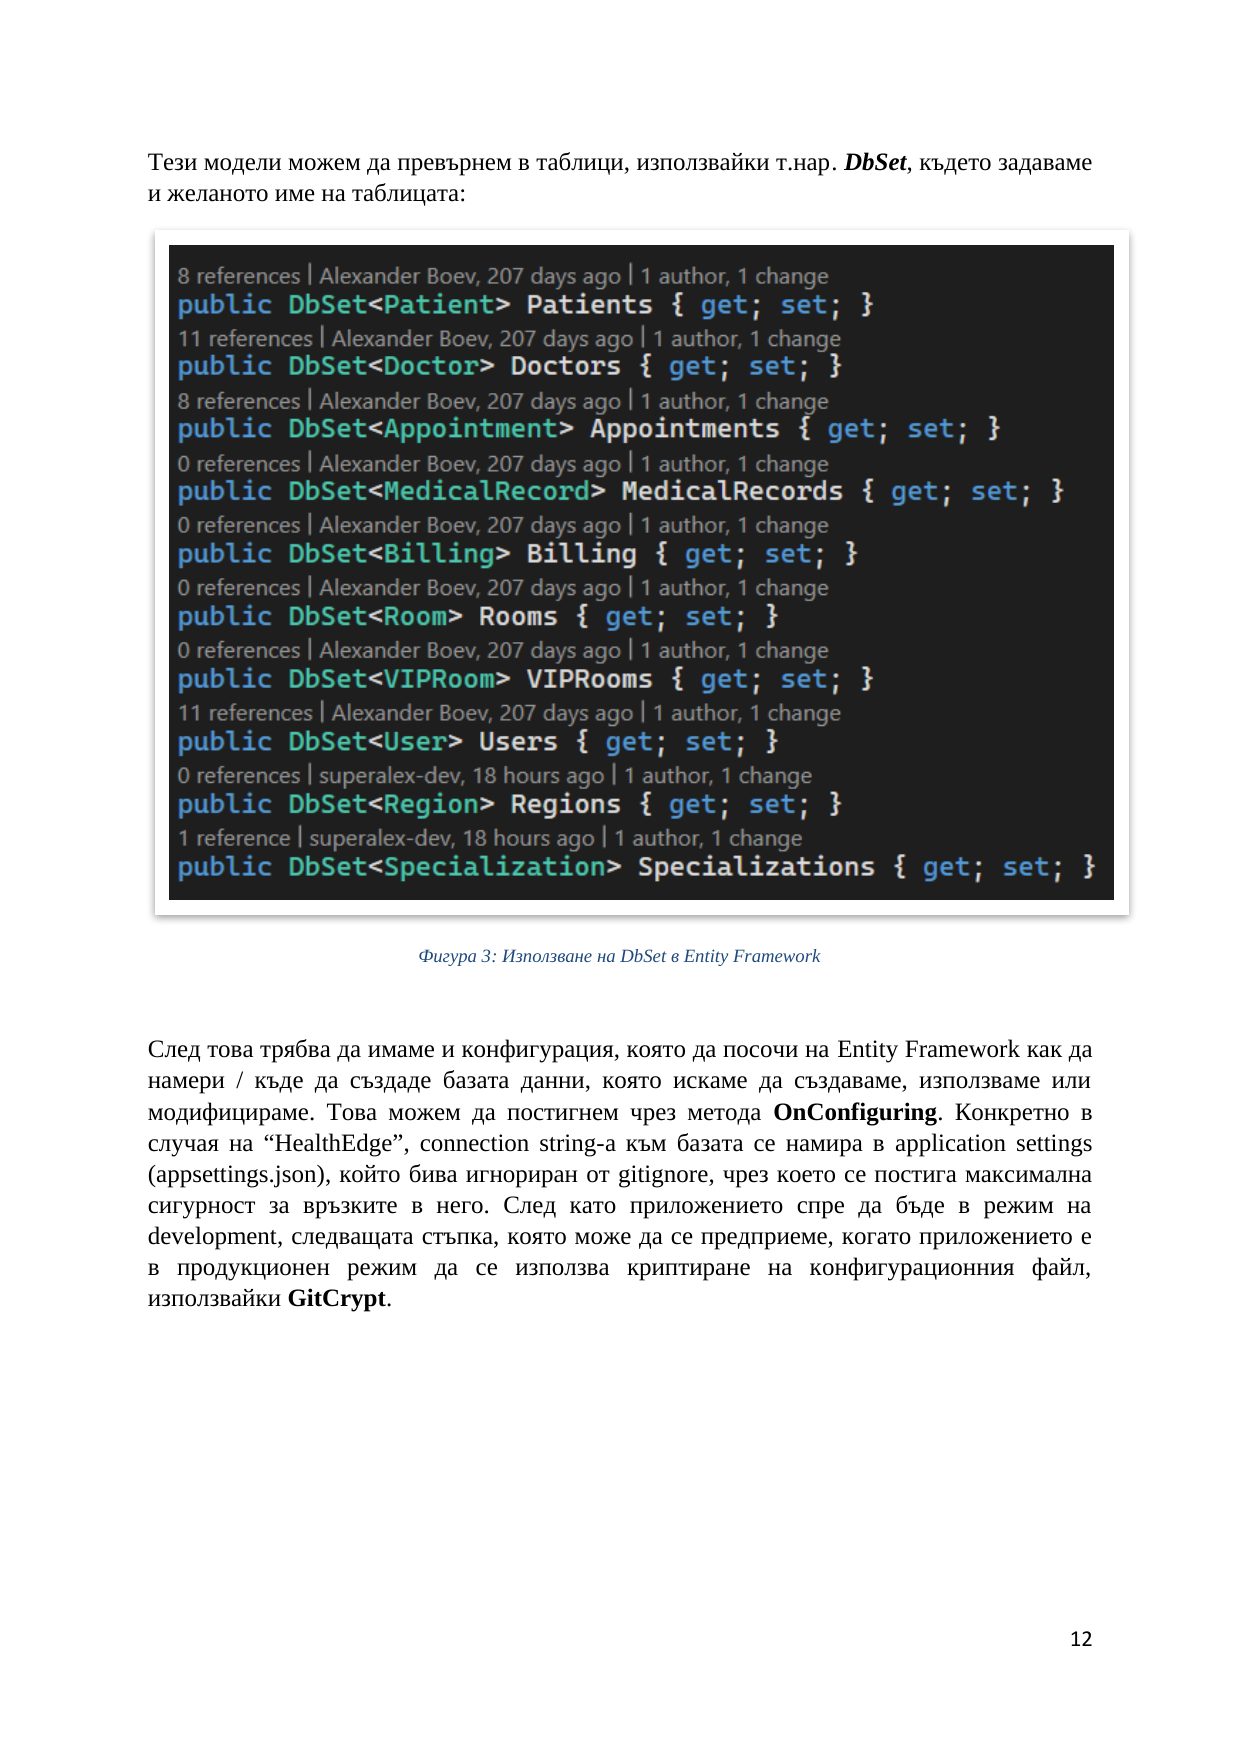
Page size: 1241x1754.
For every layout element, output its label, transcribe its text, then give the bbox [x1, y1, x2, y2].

text Тези модели можем да превърнем в таблици, използвайки т.нар. DbSet, където задаваме и желаното име на таблицата: [148, 147, 1093, 207]
picture [169, 245, 1114, 900]
text След това трябва да имаме и конфигурация, която да посочи на Entity Framework как да намери / къде да създаде базата данни, която искаме да създаваме, използваме или модифицираме. Това можем да постигнем чрез метода OnConfiguring. Конкретно в случая на “HealthEdge”, connection string-а към базата се намира в application settings (appsettings.json), който бива игнориран от gitignore, чрез което се постига максимална сигурност за връзките в него. След като приложението спре да бъде в режим на development, следващата стъпка, която може да се предприеме, когато приложението е в продукционен режим да се използва криптиране на конфигурационния файл, използвайки GitCrypt. [148, 1034, 1093, 1312]
text Фигура 3: Използване на DbSet в Entity Framework [148, 945, 1093, 967]
